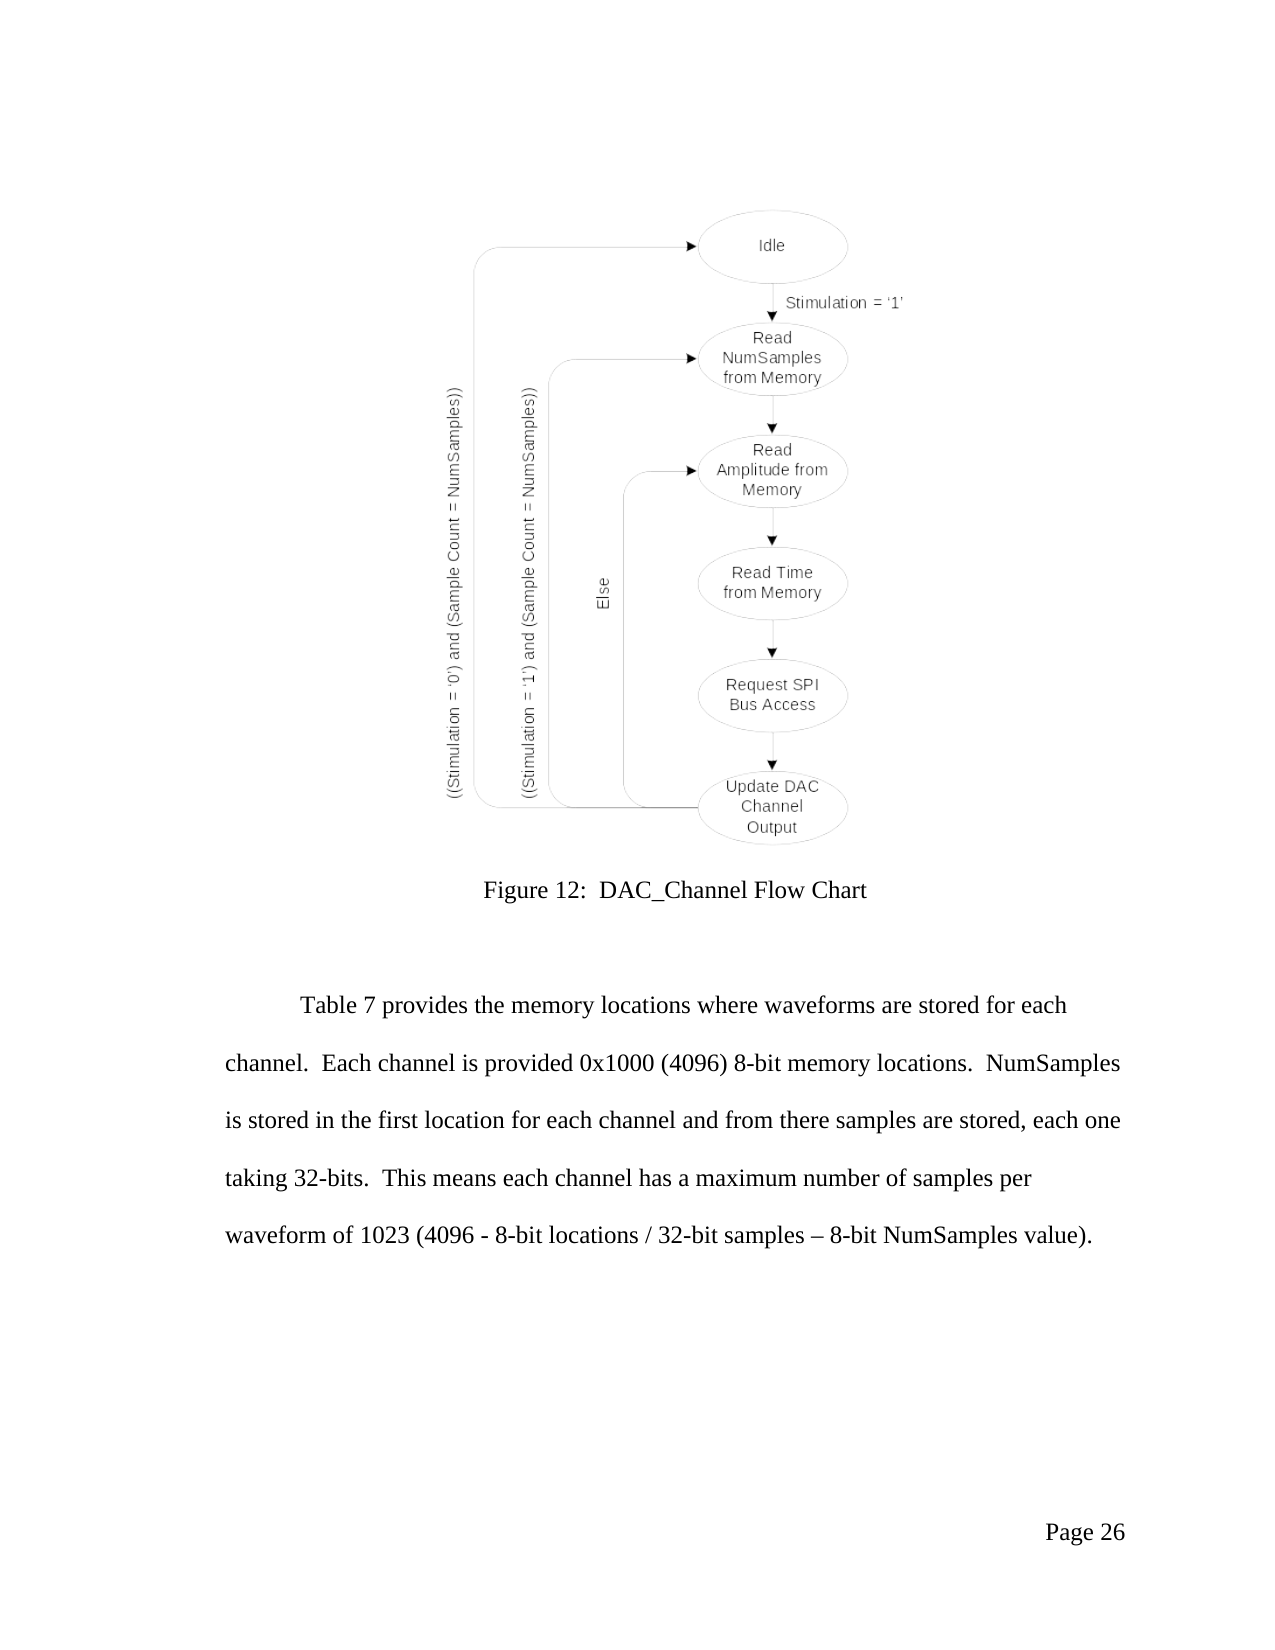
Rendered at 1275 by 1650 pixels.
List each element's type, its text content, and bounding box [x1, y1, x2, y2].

text provides the memory locations where waveforms are stored for each channel. Each channel is provided 0x1000 (4096) 8-bit memory locations. NumSamples is stored in the first location for each channel and from there samples are stored, each one taking 32-bits. This means each channel has a maximum number of samples per waveform of 1023 (4096 - 8-bit locations / 32-bit samples – 8-bit NumSamples value). [225, 990, 1125, 1249]
text Figure : DAC_Channel Flow Chart [225, 875, 1125, 904]
